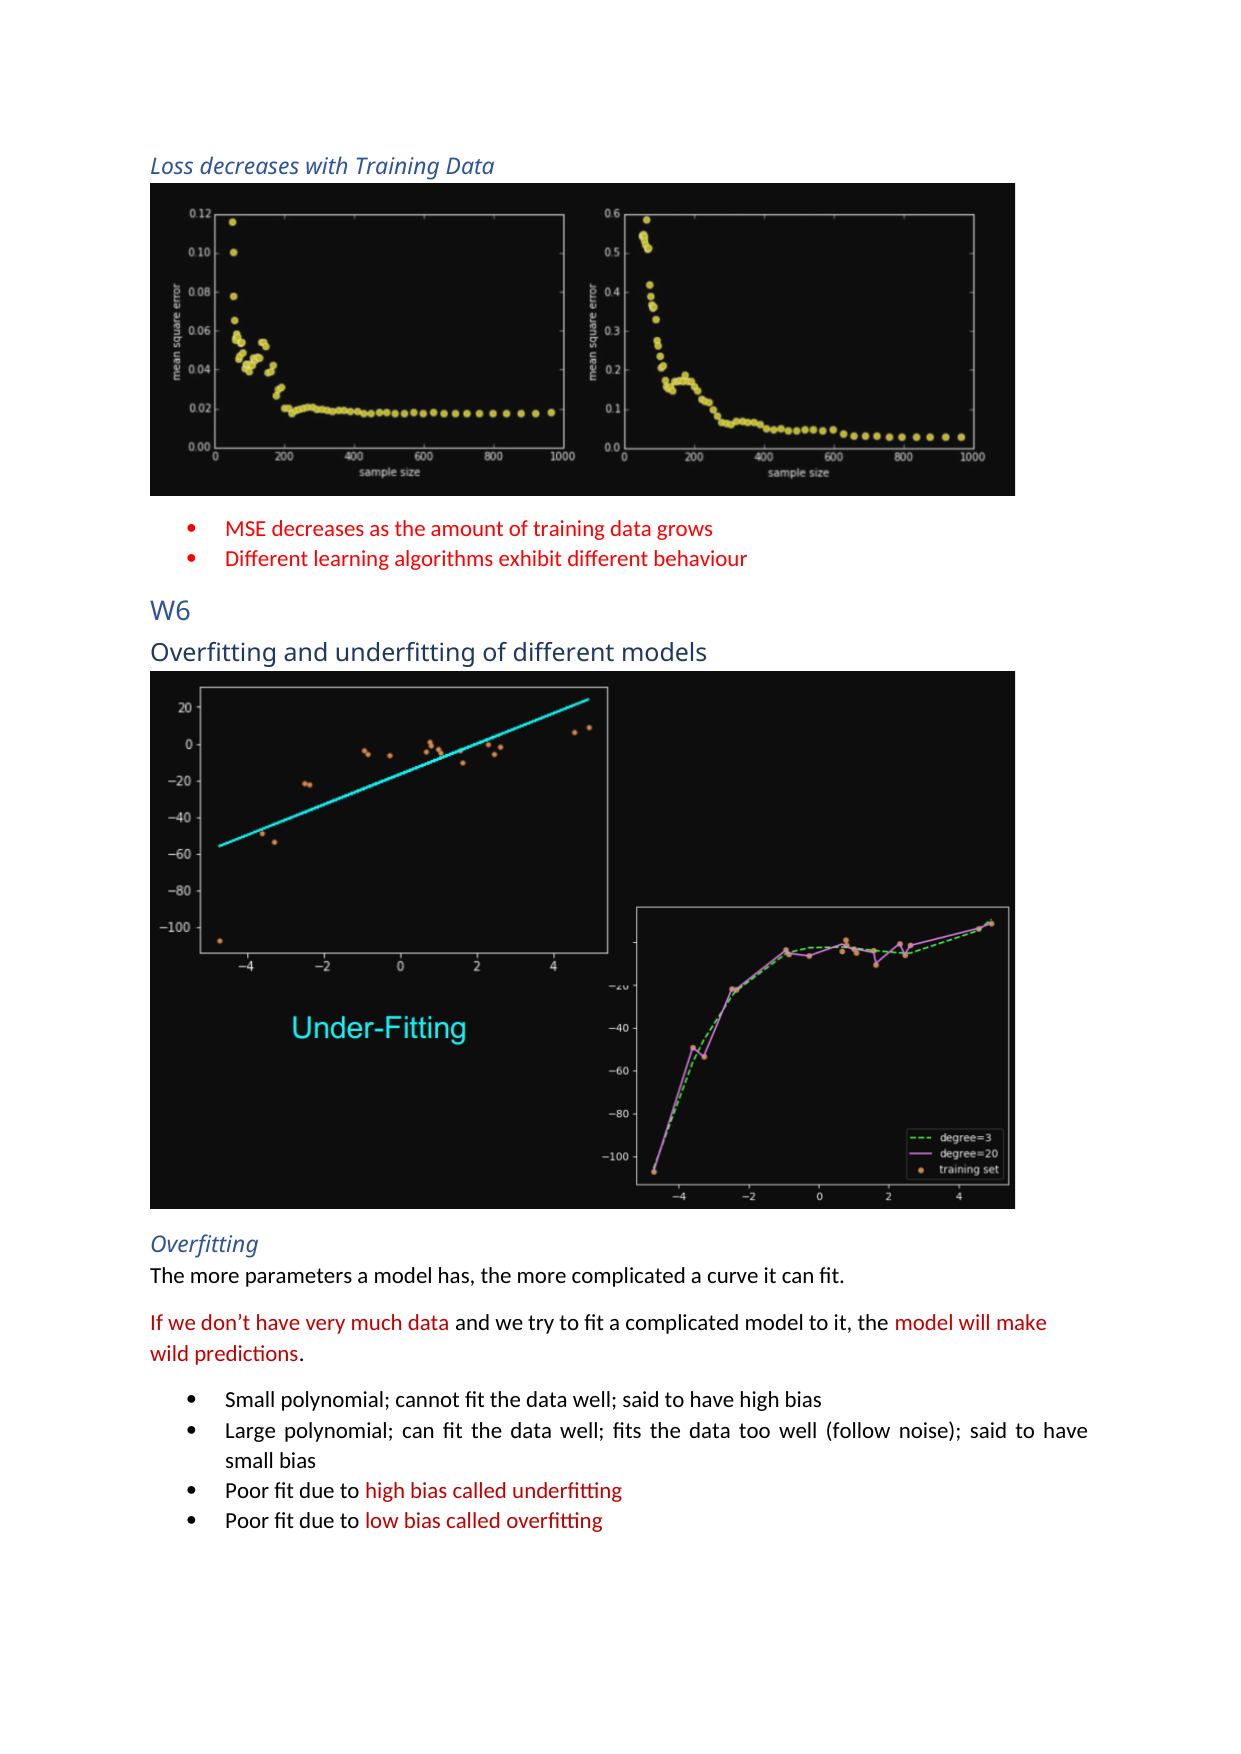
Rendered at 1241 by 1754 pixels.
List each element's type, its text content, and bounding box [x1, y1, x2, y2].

list Poor fit due to low bias called overfitting [187, 1506, 1090, 1534]
subtitle W6 [150, 591, 1090, 628]
text The more parameters a model has, the more complicated a curve it can fit. [150, 1262, 1090, 1289]
text If we don’t have very much data and we try to fit a complicated model to it, the model will make wild predictions. [150, 1308, 1090, 1367]
list Large polynomial; can fit the data well; fits the data too well (follow noise); said to have small bias [187, 1416, 1090, 1474]
list Poor fit due to high bias called underfitting [187, 1476, 1090, 1504]
picture [150, 183, 1016, 496]
subtitle Overfitting and underfitting of different models [150, 635, 1090, 669]
list Small polynomial; cannot fit the data well; said to have high bias [187, 1386, 1090, 1413]
subtitle Overfitting [150, 1228, 1090, 1259]
picture [150, 671, 1016, 1209]
list MSE decreases as the amount of training data grows [187, 514, 1090, 542]
subtitle Loss decreases with Training Data [150, 150, 1090, 181]
list Different learning algorithms exhibit different behaviour [187, 544, 1090, 572]
